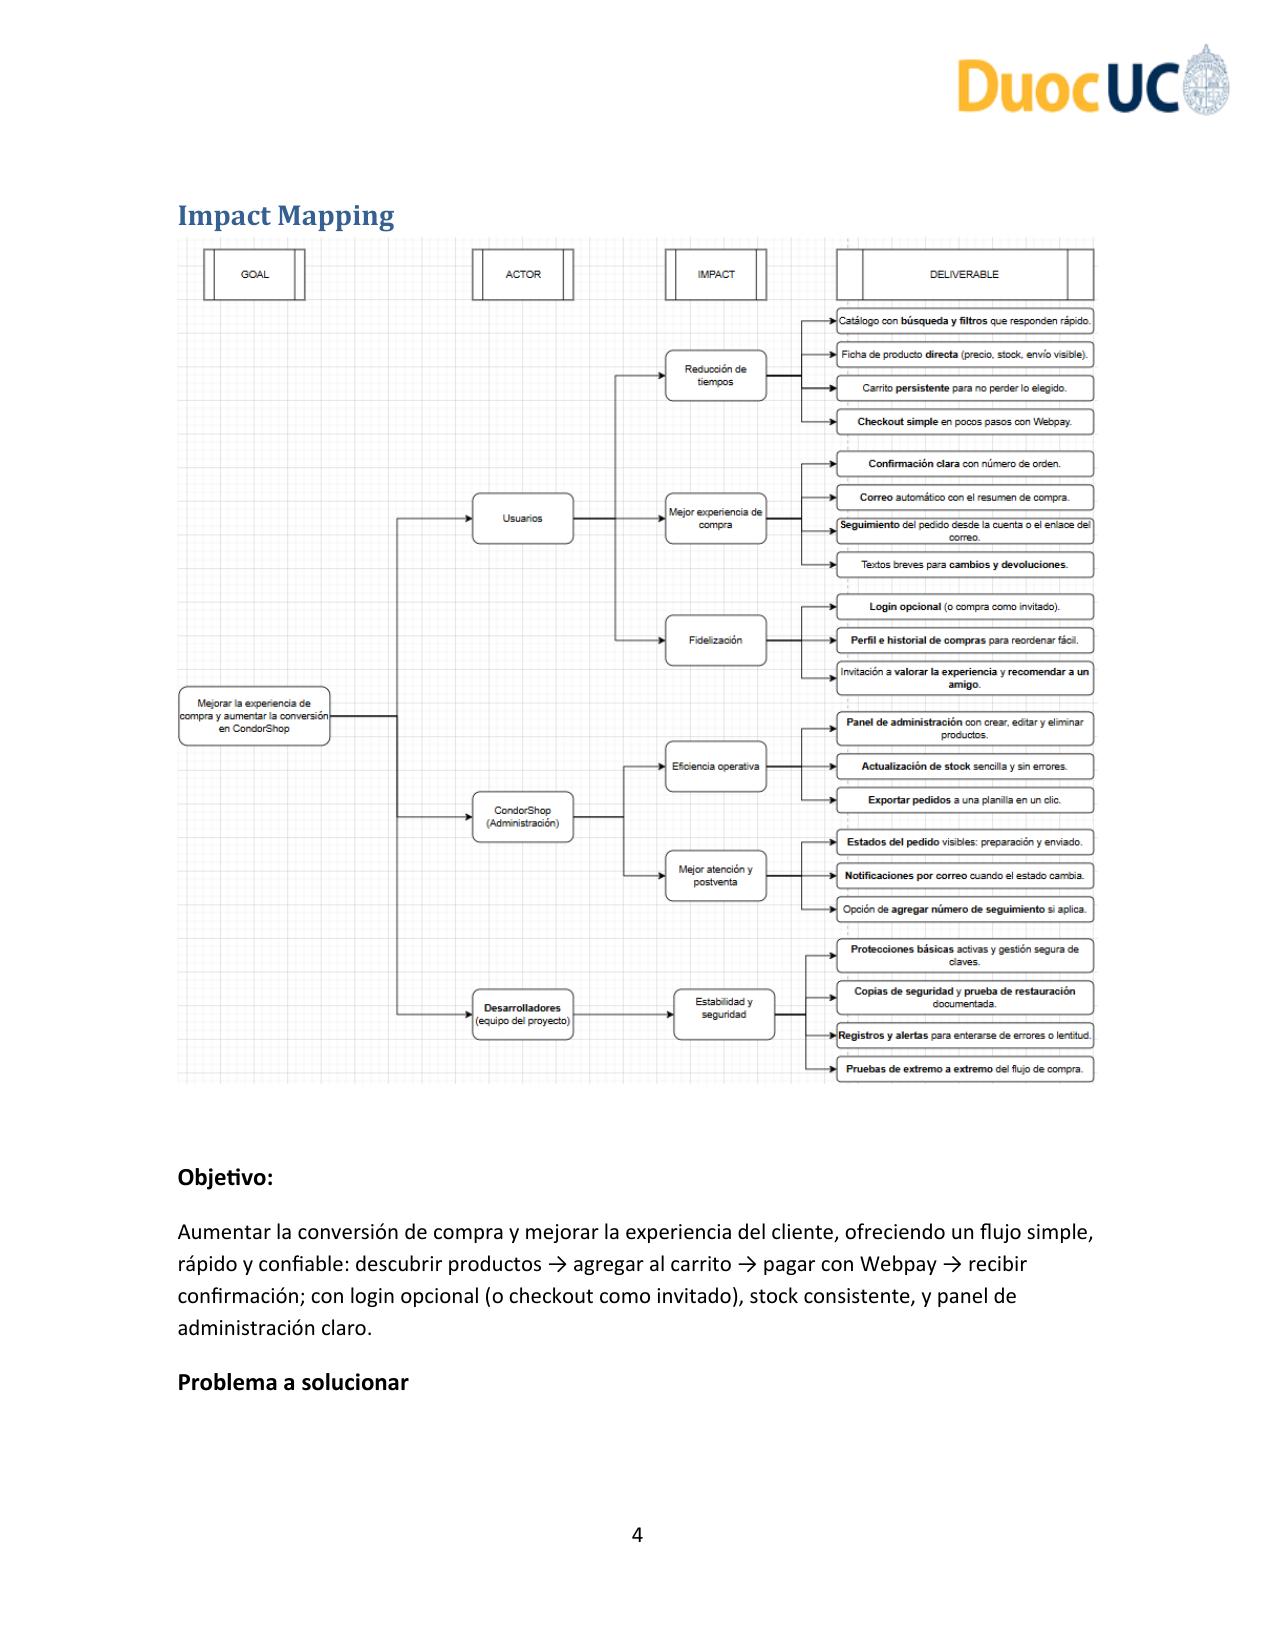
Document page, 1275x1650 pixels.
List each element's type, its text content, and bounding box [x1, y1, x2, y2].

picture [945, 37, 1240, 122]
picture [177, 237, 1098, 1084]
text Objetivo: [177, 1161, 1098, 1192]
text Problema a solucionar [177, 1367, 1098, 1397]
text Aumentar la conversión de compra y mejorar la experiencia del cliente, ofreciendo un flujo simple, rápido y confiable: descubrir productos → agregar al carrito → pagar con Webpay → recibir confirmación; con login opcional (o checkout como invitado), stock consistente, y panel de administración claro. [177, 1217, 1098, 1342]
text Impact Mapping [177, 198, 1098, 232]
